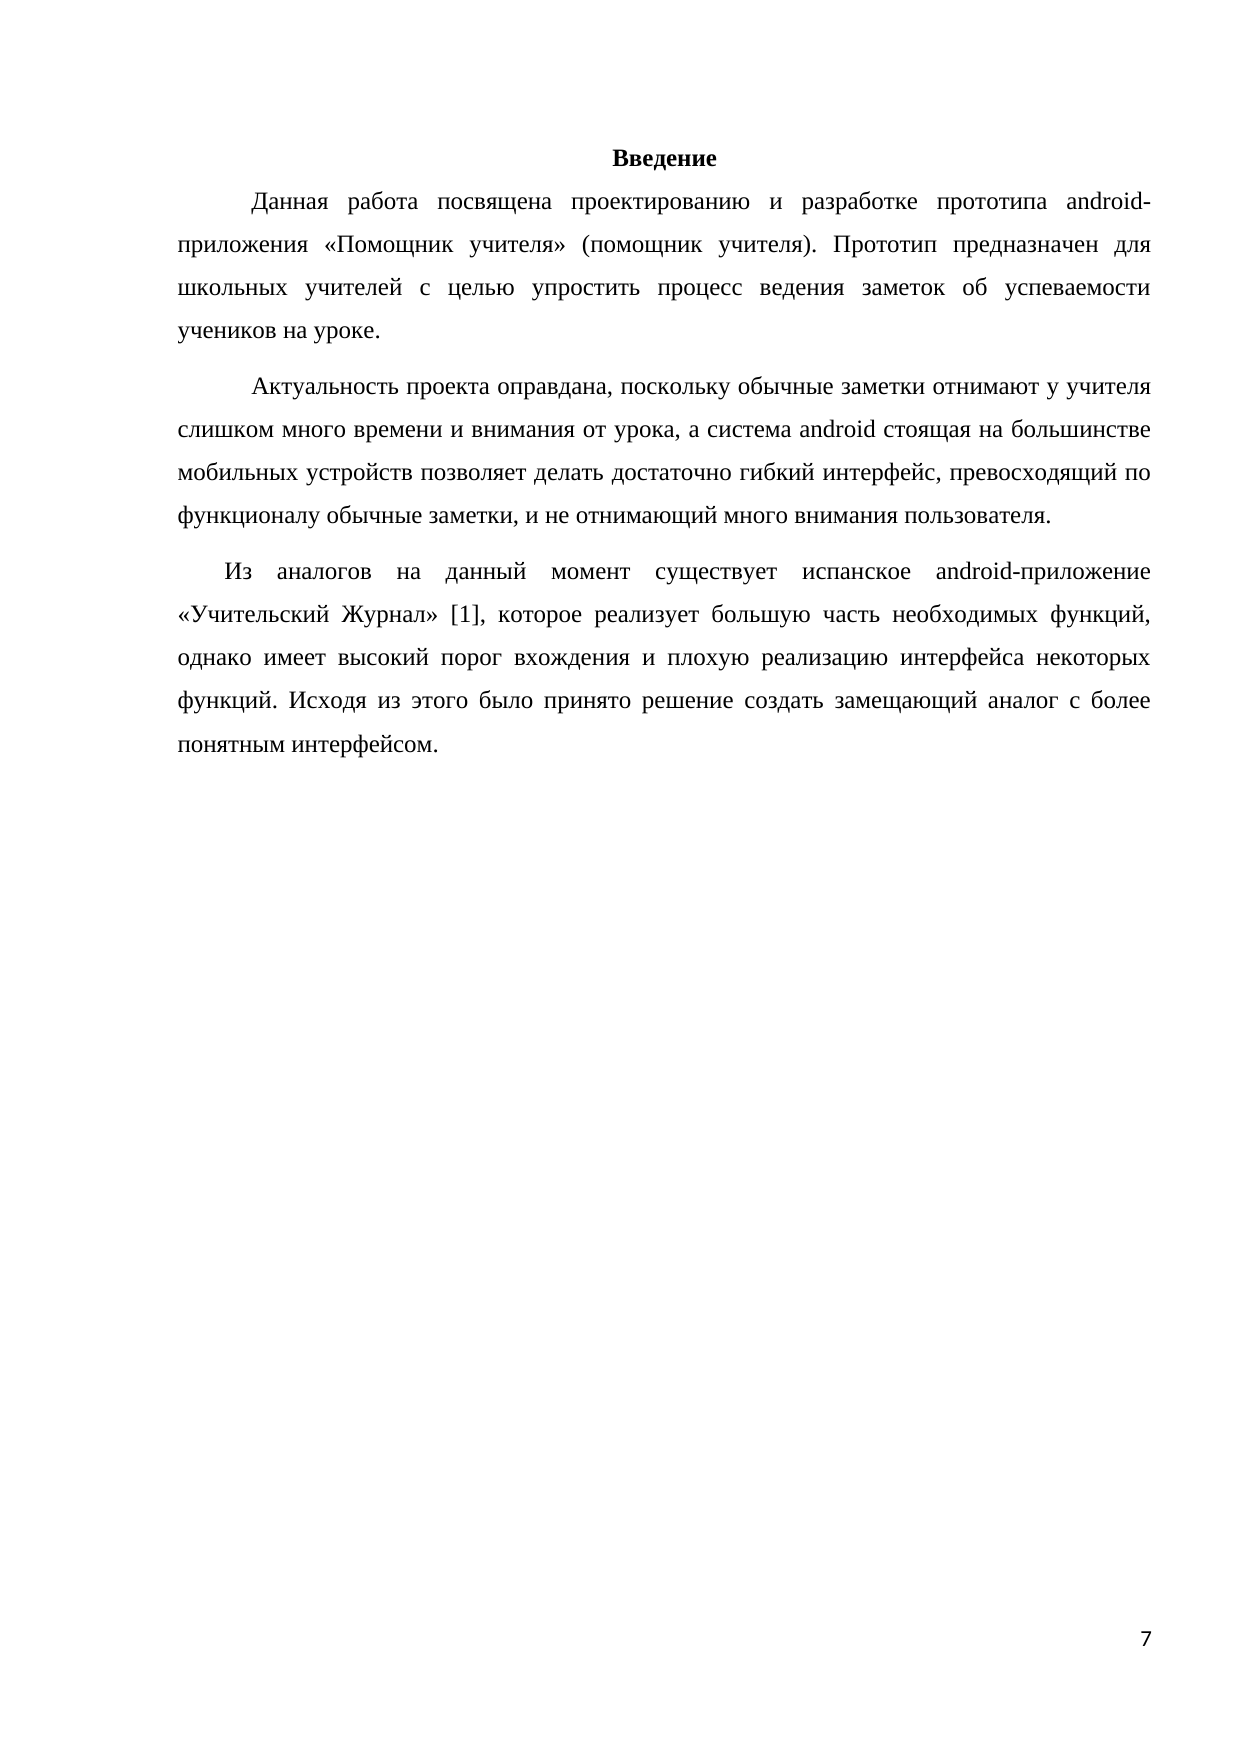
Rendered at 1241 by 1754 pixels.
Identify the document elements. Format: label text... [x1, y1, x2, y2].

text Данная работа посвящена проектированию и разработке прототипа android-приложения «Помощник учителя» (помощник учителя). Прототип предназначен для школьных учителей с целью упростить процесс ведения заметок об успеваемости учеников на уроке. [177, 186, 1152, 344]
text Актуальность проекта оправдана, поскольку обычные заметки отнимают у учителя слишком много времени и внимания от урока, а система android стоящая на большинстве мобильных устройств позволяет делать достаточно гибкий интерфейс, превосходящий по функционалу обычные заметки, и не отнимающий много внимания пользователя. [177, 371, 1152, 529]
text Из аналогов на данный момент существует испанское android-приложение «Учительский Журнал» [1], которое реализует большую часть необходимых функций, однако имеет высокий порог вхождения и плохую реализацию интерфейса некоторых функций. Исходя из этого было принято решение создать замещающий аналог с более понятным интерфейсом. [177, 556, 1152, 757]
subtitle Введение [177, 143, 1152, 172]
